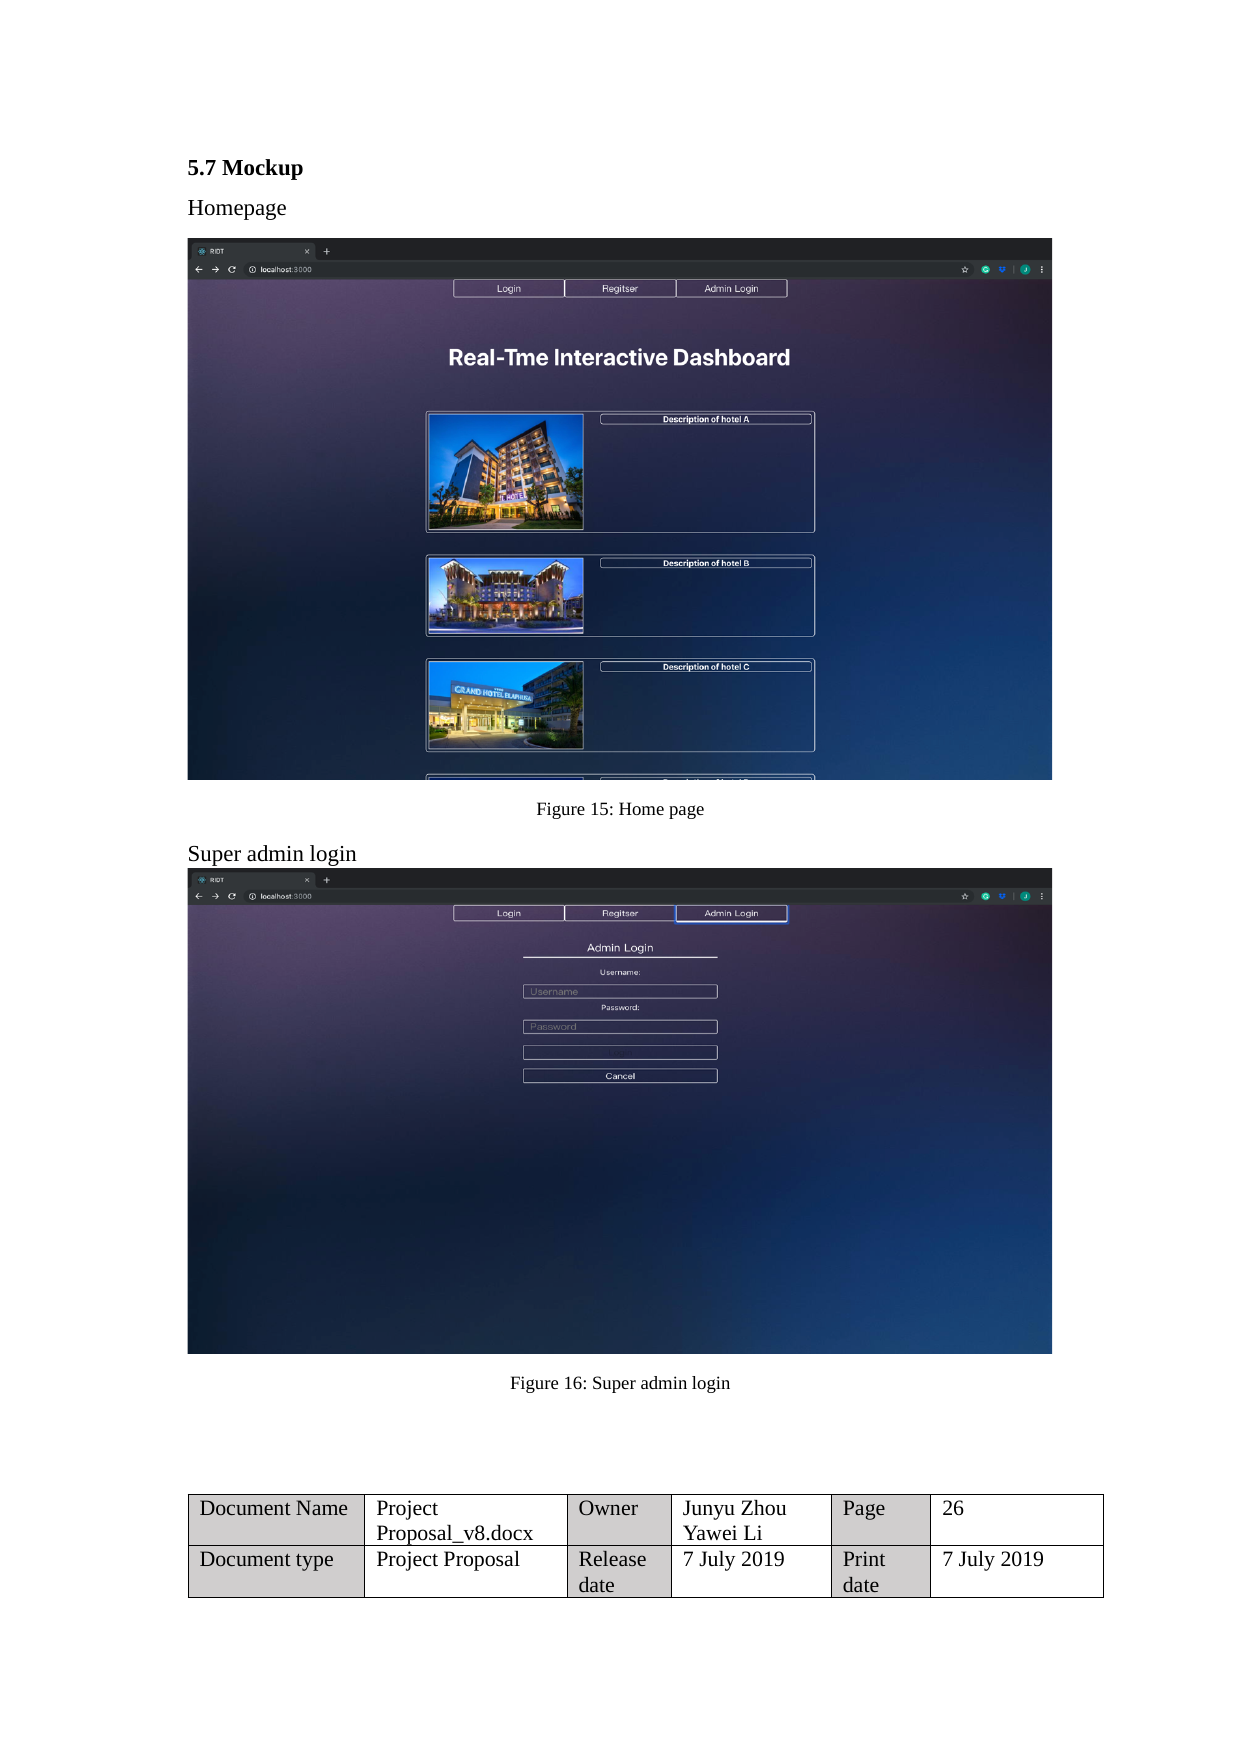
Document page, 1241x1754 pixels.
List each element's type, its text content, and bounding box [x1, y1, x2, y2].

text Super admin login [187, 840, 1053, 868]
picture [187, 238, 1053, 780]
picture [187, 868, 1053, 1354]
text Figure 16: Super admin login [187, 1372, 1053, 1393]
text Homepage [187, 194, 1053, 220]
text Figure 15: Home page [187, 798, 1053, 819]
subtitle 5.7 Mockup [187, 154, 1053, 181]
